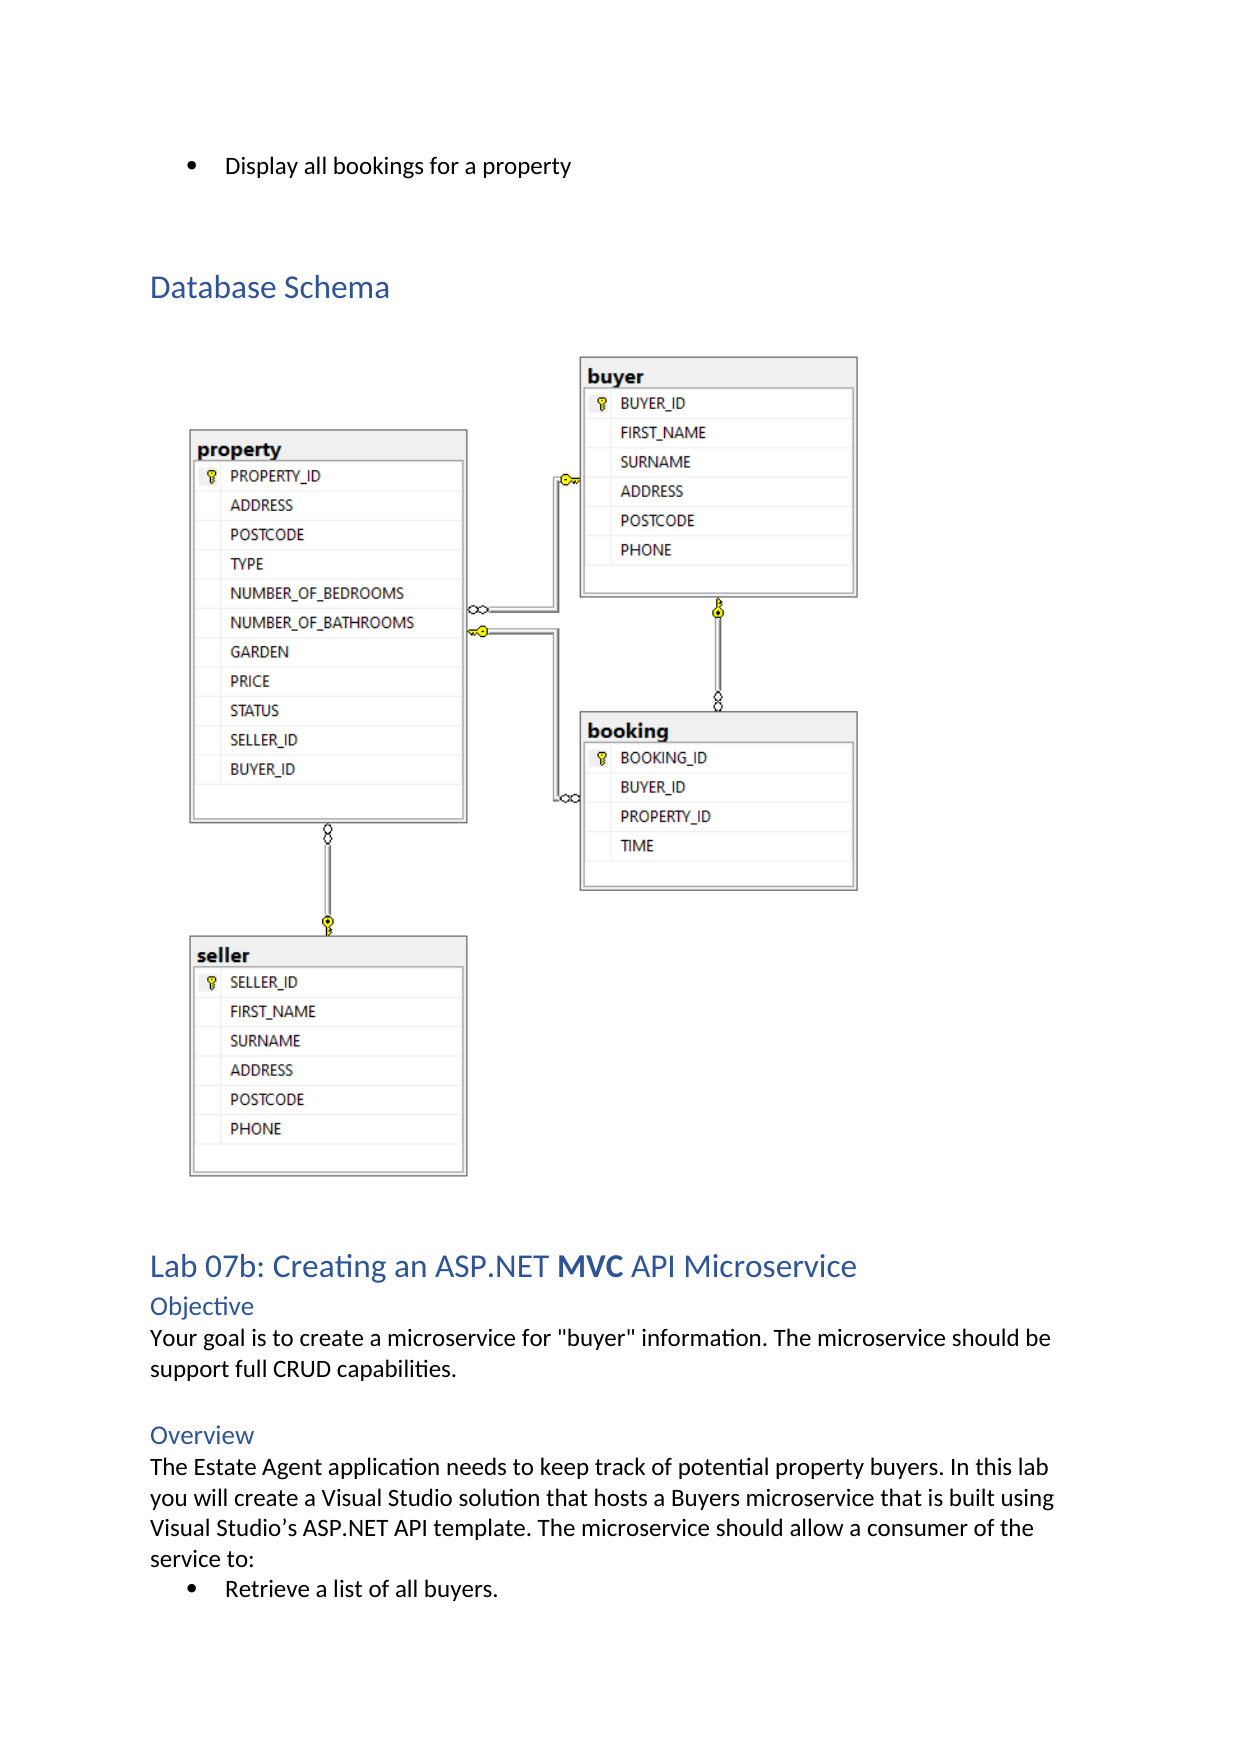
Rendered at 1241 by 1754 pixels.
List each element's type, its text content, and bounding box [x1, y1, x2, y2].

subtitle Objective [150, 1289, 1090, 1322]
list Retrieve a list of all buyers. [187, 1573, 1090, 1604]
text The Estate Agent application needs to keep track of potential property buyers. In this lab you will create a Visual Studio solution that hosts a Buyers microservice that is built using Visual Studio’s ASP.NET API template. The microservice should allow a consumer of the service to: [150, 1451, 1090, 1573]
subtitle Database Schema [150, 267, 1090, 307]
subtitle Lab 07b: Creating an ASP.NET MVC API Microservice [150, 1244, 1090, 1285]
picture [150, 307, 877, 1220]
list Display all bookings for a property [187, 150, 1090, 181]
text Your goal is to create a microservice for "buyer" information. The microservice should be support full CRUD capabilities. [150, 1322, 1090, 1383]
subtitle Overview [150, 1418, 1090, 1451]
